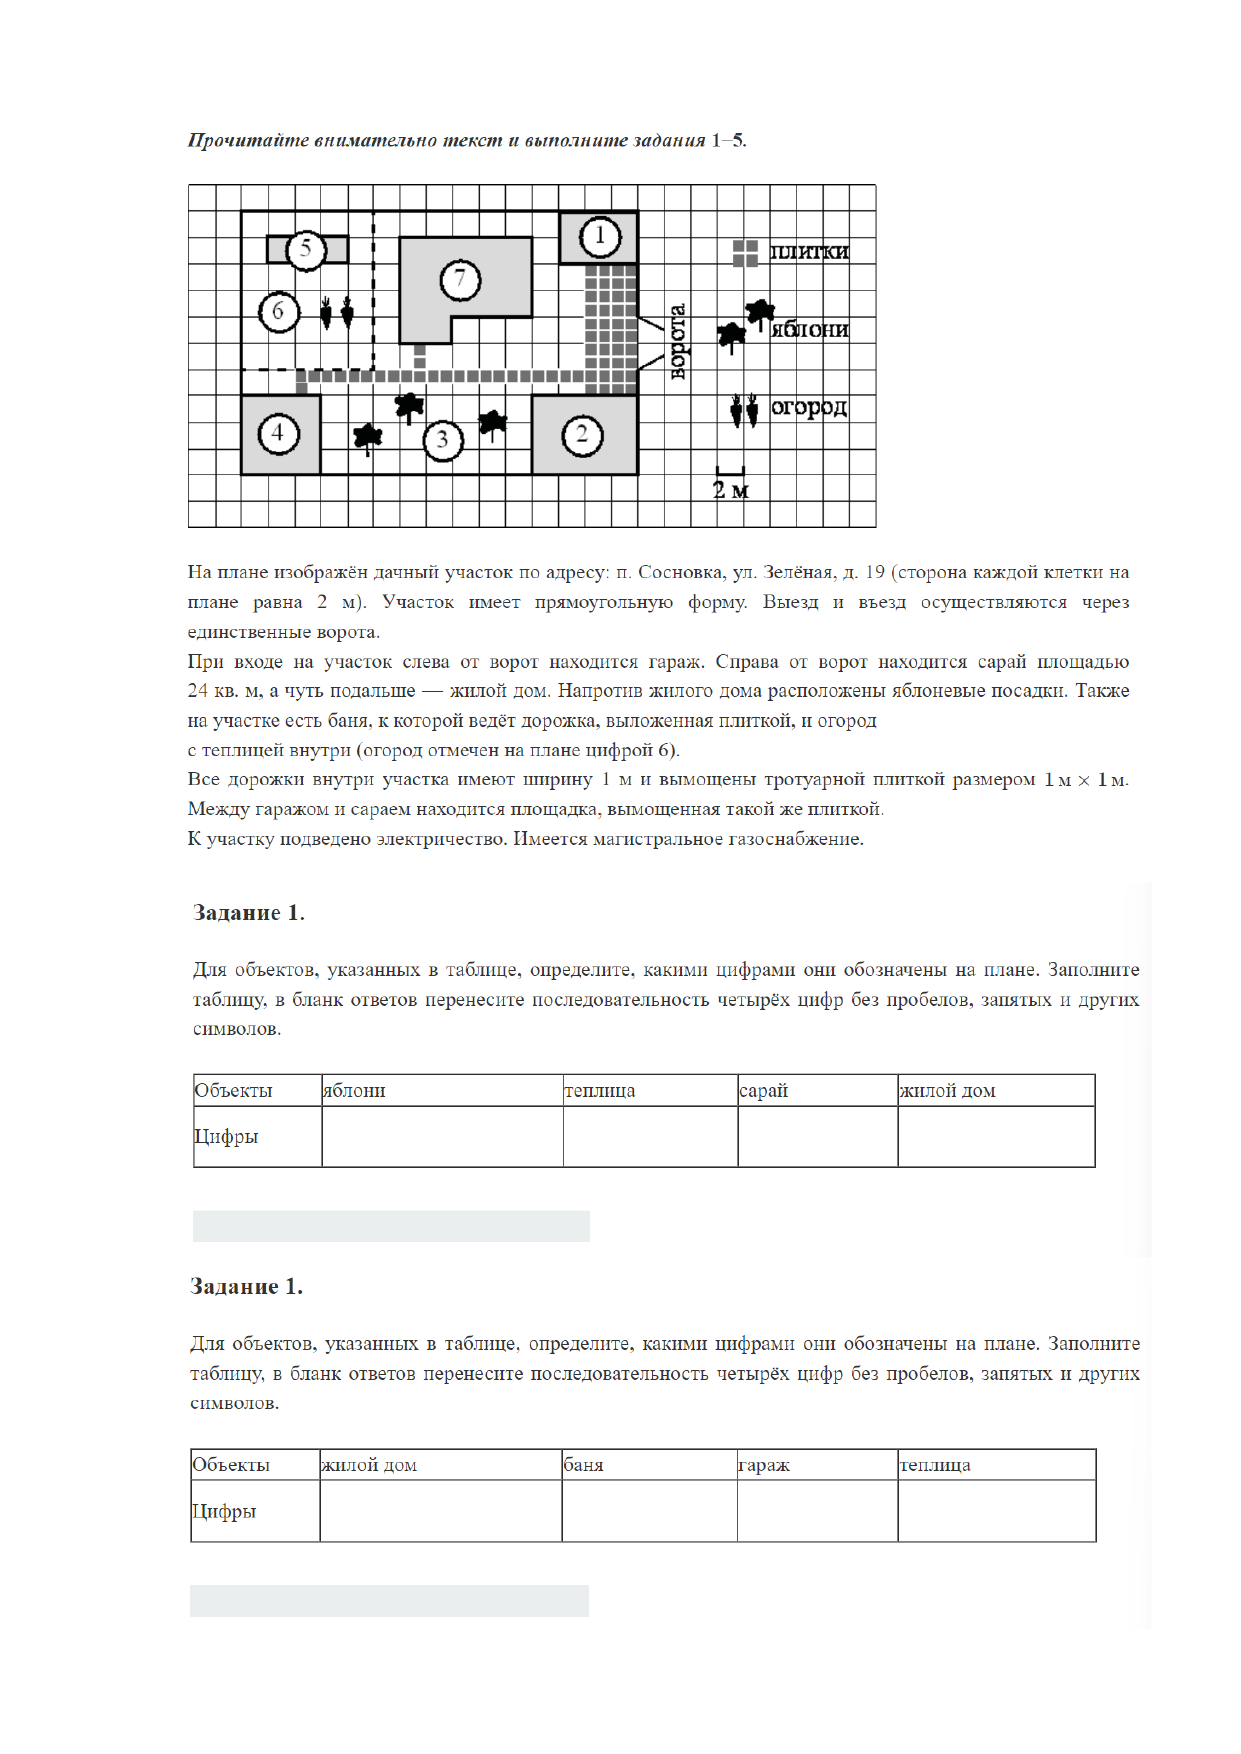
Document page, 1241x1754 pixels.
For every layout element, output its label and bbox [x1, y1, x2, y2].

picture [177, 1259, 1152, 1629]
picture [177, 883, 1152, 1258]
picture [177, 118, 1152, 865]
